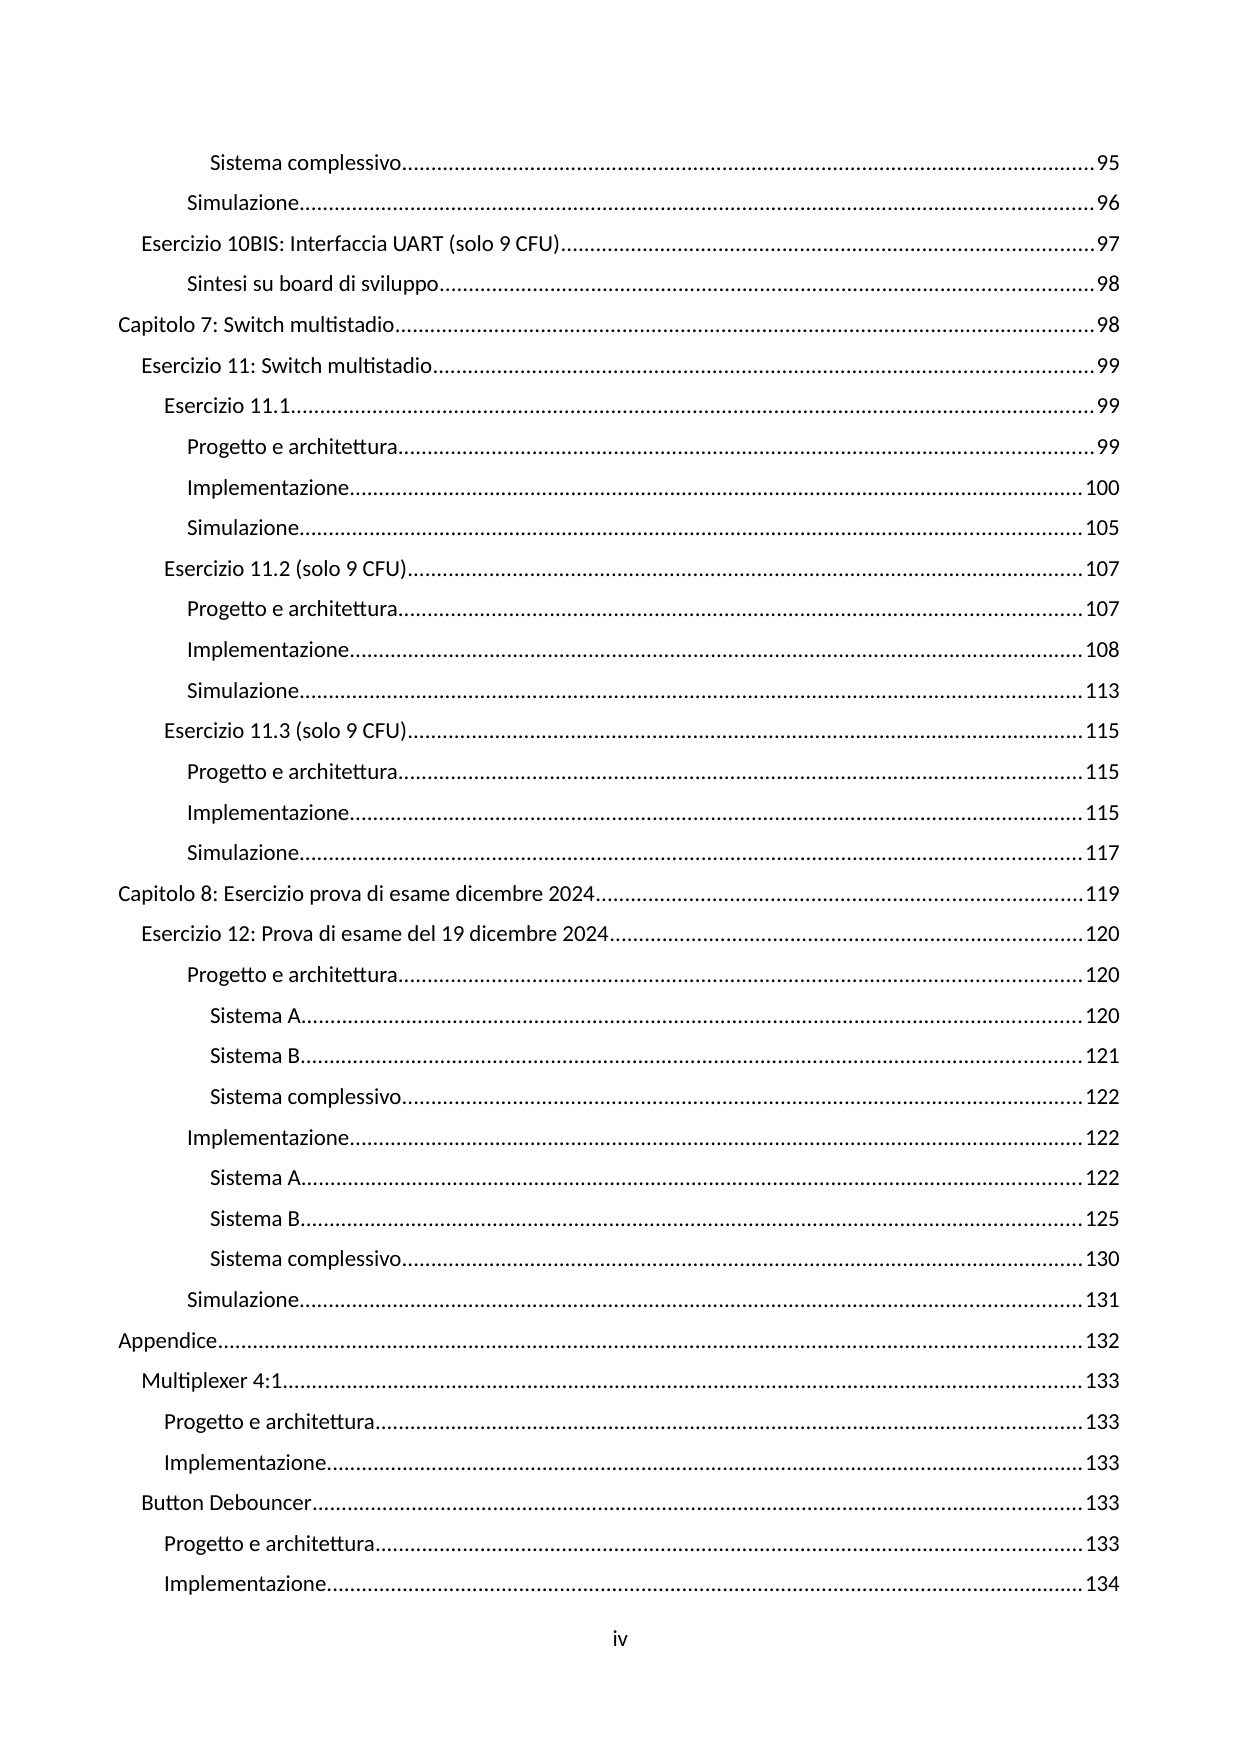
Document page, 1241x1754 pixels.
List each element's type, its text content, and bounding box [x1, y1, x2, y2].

text Simulazione 96 [187, 188, 1122, 216]
text Progetto e architettura 99 [187, 432, 1122, 460]
text Progetto e architettura 133 [164, 1407, 1122, 1435]
text Capitolo 7: Switch multistadio 98 [118, 310, 1122, 338]
text Implementazione 133 [164, 1448, 1122, 1476]
text Esercizio 10BIS: Interfaccia UART (solo 9 CFU) 97 [141, 229, 1122, 257]
text Implementazione 122 [187, 1123, 1122, 1151]
text Esercizio 11.1 99 [164, 391, 1122, 419]
text Multiplexer 4:1 133 [141, 1366, 1122, 1394]
text Esercizio 11.3 (solo 9 CFU) 115 [164, 716, 1122, 744]
text Simulazione 117 [187, 838, 1122, 866]
text Sistema complessivo 95 [210, 148, 1122, 176]
text Capitolo 8: Esercizio prova di esame dicembre 2024 119 [118, 879, 1122, 907]
text Esercizio 11.2 (solo 9 CFU) 107 [164, 554, 1122, 582]
text Implementazione 100 [187, 473, 1122, 501]
text Implementazione 108 [187, 635, 1122, 663]
text Esercizio 11: Switch multistadio 99 [141, 351, 1122, 379]
text Appendice 132 [118, 1326, 1122, 1354]
text Simulazione 113 [187, 676, 1122, 704]
text Sistema A 122 [210, 1163, 1122, 1191]
text Sistema A 120 [210, 1001, 1122, 1029]
text Progetto e architettura 107 [187, 594, 1122, 622]
text Simulazione 131 [187, 1285, 1122, 1313]
text Button Debouncer 133 [141, 1488, 1122, 1516]
text Implementazione 134 [164, 1569, 1122, 1597]
text Progetto e architettura 133 [164, 1529, 1122, 1557]
text Sistema complessivo 130 [210, 1244, 1122, 1272]
text Simulazione 105 [187, 513, 1122, 541]
text Progetto e architettura 115 [187, 757, 1122, 785]
text Sintesi su board di sviluppo 98 [187, 269, 1122, 297]
text Sistema B 125 [210, 1204, 1122, 1232]
text Implementazione 115 [187, 798, 1122, 826]
text Esercizio 12: Prova di esame del 19 dicembre 2024 120 [141, 919, 1122, 947]
text Progetto e architettura 120 [187, 960, 1122, 988]
text Sistema B 121 [210, 1041, 1122, 1069]
text Sistema complessivo 122 [210, 1082, 1122, 1110]
